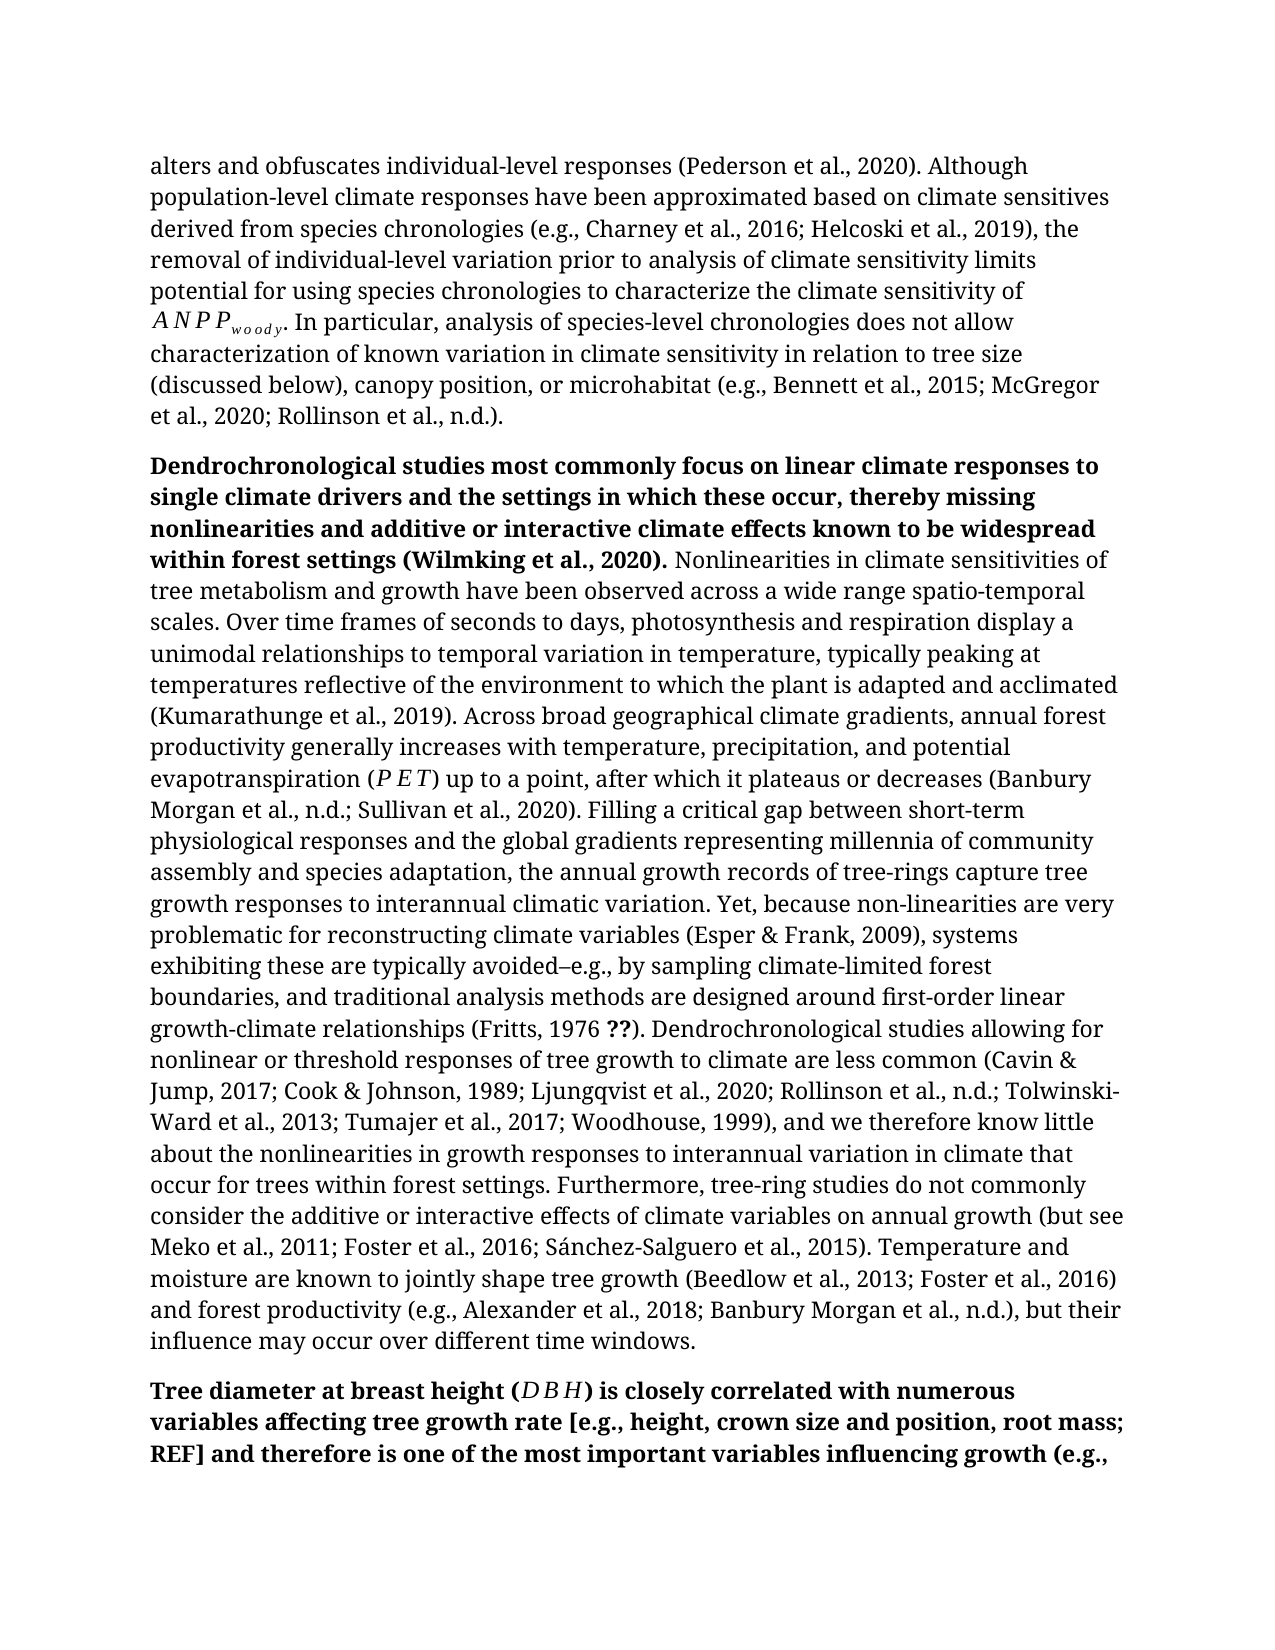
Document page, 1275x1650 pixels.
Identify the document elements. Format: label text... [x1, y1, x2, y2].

text Dendrochronological studies most commonly focus on linear climate responses to single climate drivers and the settings in which these occur, thereby missing nonlinearities and additive or interactive climate effects known to be widespread within forest settings (Wilmking et al., 2020). Nonlinearities in climate sensitivities of tree metabolism and growth have been observed across a wide range spatio-temporal scales. Over time frames of seconds to days, photosynthesis and respiration display a unimodal relationships to temporal variation in temperature, typically peaking at temperatures reflective of the environment to which the plant is adapted and acclimated (Kumarathunge et al., 2019). Across broad geographical climate gradients, annual forest productivity generally increases with temperature, precipitation, and potential evapotranspiration () up to a point, after which it plateaus or decreases (Banbury Morgan et al., n.d.; Sullivan et al., 2020). Filling a critical gap between short-term physiological responses and the global gradients representing millennia of community assembly and species adaptation, the annual growth records of tree-rings capture tree growth responses to interannual climatic variation. Yet, because non-linearities are very problematic for reconstructing climate variables (Esper & Frank, 2009), systems exhibiting these are typically avoided–e.g., by sampling climate-limited forest boundaries, and traditional analysis methods are designed around first-order linear growth-climate relationships (Fritts, 1976 ??). Dendrochronological studies allowing for nonlinear or threshold responses of tree growth to climate are less common (Cavin & Jump, 2017; Cook & Johnson, 1989; Ljungqvist et al., 2020; Rollinson et al., n.d.; Tolwinski-Ward et al., 2013; Tumajer et al., 2017; Woodhouse, 1999), and we therefore know little about the nonlinearities in growth responses to interannual variation in climate that occur for trees within forest settings. Furthermore, tree-ring studies do not commonly consider the additive or interactive effects of climate variables on annual growth (but see Meko et al., 2011; Foster et al., 2016; Sánchez-Salguero et al., 2015). Temperature and moisture are known to jointly shape tree growth (Beedlow et al., 2013; Foster et al., 2016) and forest productivity (e.g., Alexander et al., 2018; Banbury Morgan et al., n.d.), but their influence may occur over different time windows. [150, 450, 1125, 1356]
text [150, 1375, 1125, 1469]
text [150, 150, 1125, 431]
